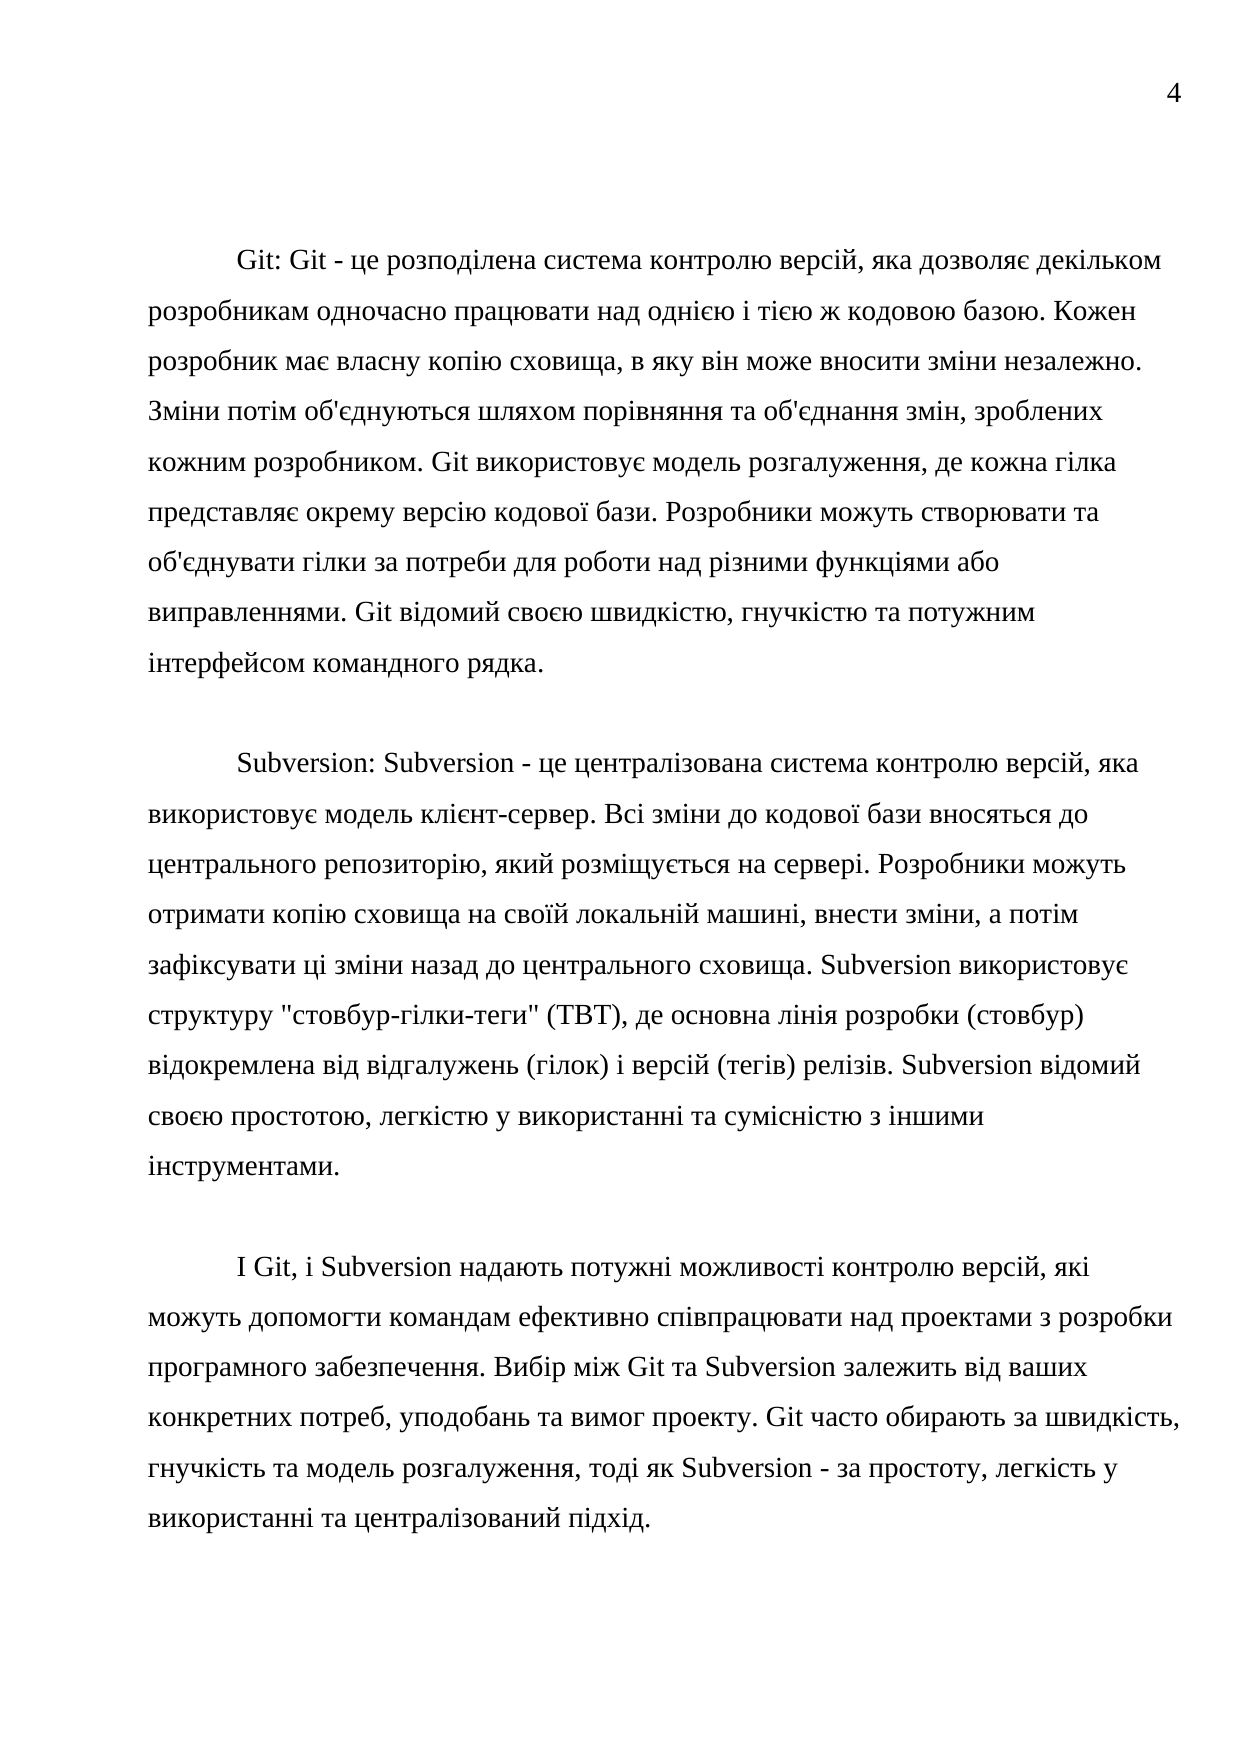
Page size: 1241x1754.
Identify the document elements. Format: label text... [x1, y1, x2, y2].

text І Git, і Subversion надають потужні можливості контролю версій, які можуть допомогти командам ефективно співпрацювати над проектами з розробки програмного забезпечення. Вибір між Git та Subversion залежить від ваших конкретних потреб, уподобань та вимог проекту. Git часто обирають за швидкість, гнучкість та модель розгалуження, тоді як Subversion - за простоту, легкість у використанні та централізований підхід. [148, 1249, 1181, 1534]
text Git: Git - це розподілена система контролю версій, яка дозволяє декільком розробникам одночасно працювати над однією і тією ж кодовою базою. Кожен розробник має власну копію сховища, в яку він може вносити зміни незалежно. Зміни потім об'єднуються шляхом порівняння та об'єднання змін, зроблених кожним розробником. Git використовує модель розгалуження, де кожна гілка представляє окрему версію кодової бази. Розробники можуть створювати та об'єднувати гілки за потреби для роботи над різними функціями або виправленнями. Git відомий своєю швидкістю, гнучкістю та потужним інтерфейсом командного рядка. [148, 242, 1181, 678]
text Subversion: Subversion - це централізована система контролю версій, яка використовує модель клієнт-сервер. Всі зміни до кодової бази вносяться до центрального репозиторію, який розміщується на сервері. Розробники можуть отримати копію сховища на своїй локальній машині, внести зміни, а потім зафіксувати ці зміни назад до центрального сховища. Subversion використовує структуру "стовбур-гілки-теги" (TBT), де основна лінія розробки (стовбур) відокремлена від відгалужень (гілок) і версій (тегів) релізів. Subversion відомий своєю простотою, легкістю у використанні та сумісністю з іншими інструментами. [148, 746, 1181, 1182]
